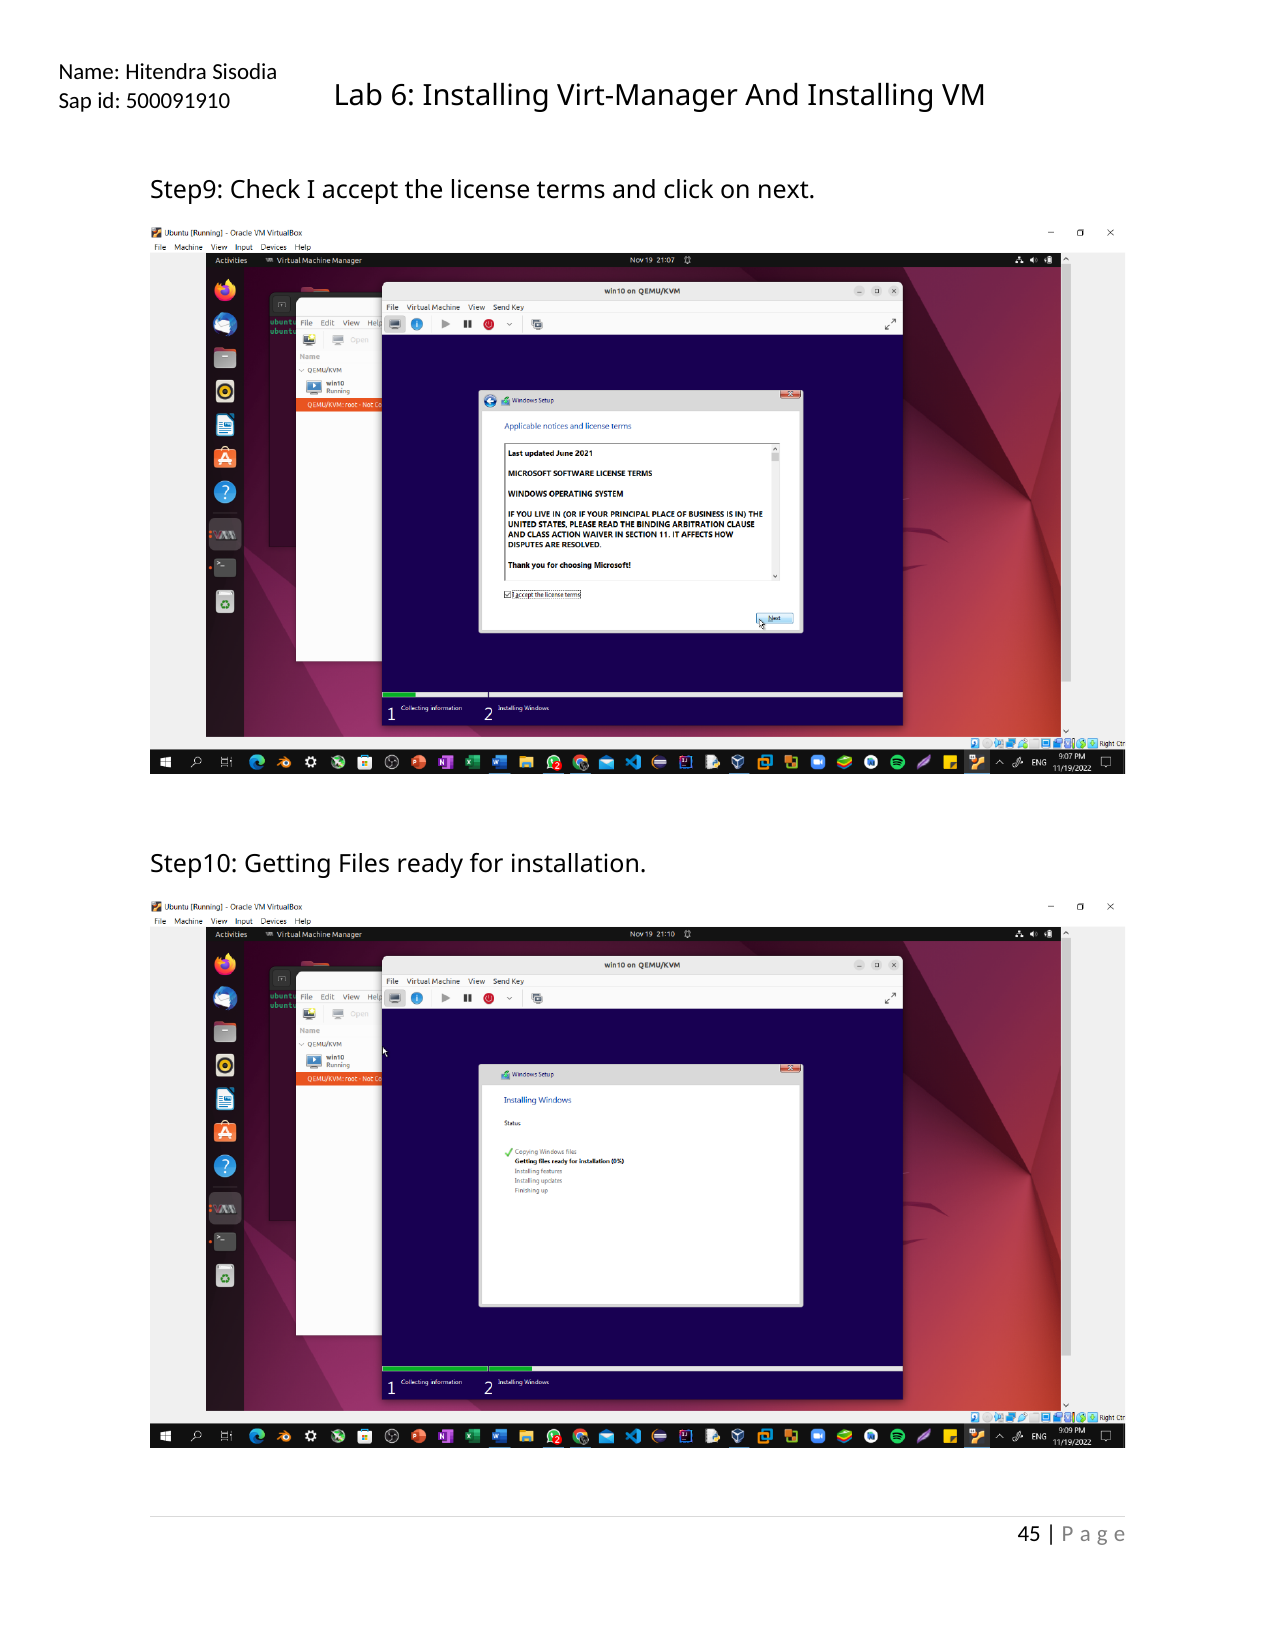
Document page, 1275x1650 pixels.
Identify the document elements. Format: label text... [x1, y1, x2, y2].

picture [150, 225, 1125, 774]
text Step9: Check I accept the license terms and click on next. [150, 172, 1125, 206]
text Step10: Getting Files ready for installation. [150, 846, 1125, 880]
picture [150, 899, 1125, 1448]
